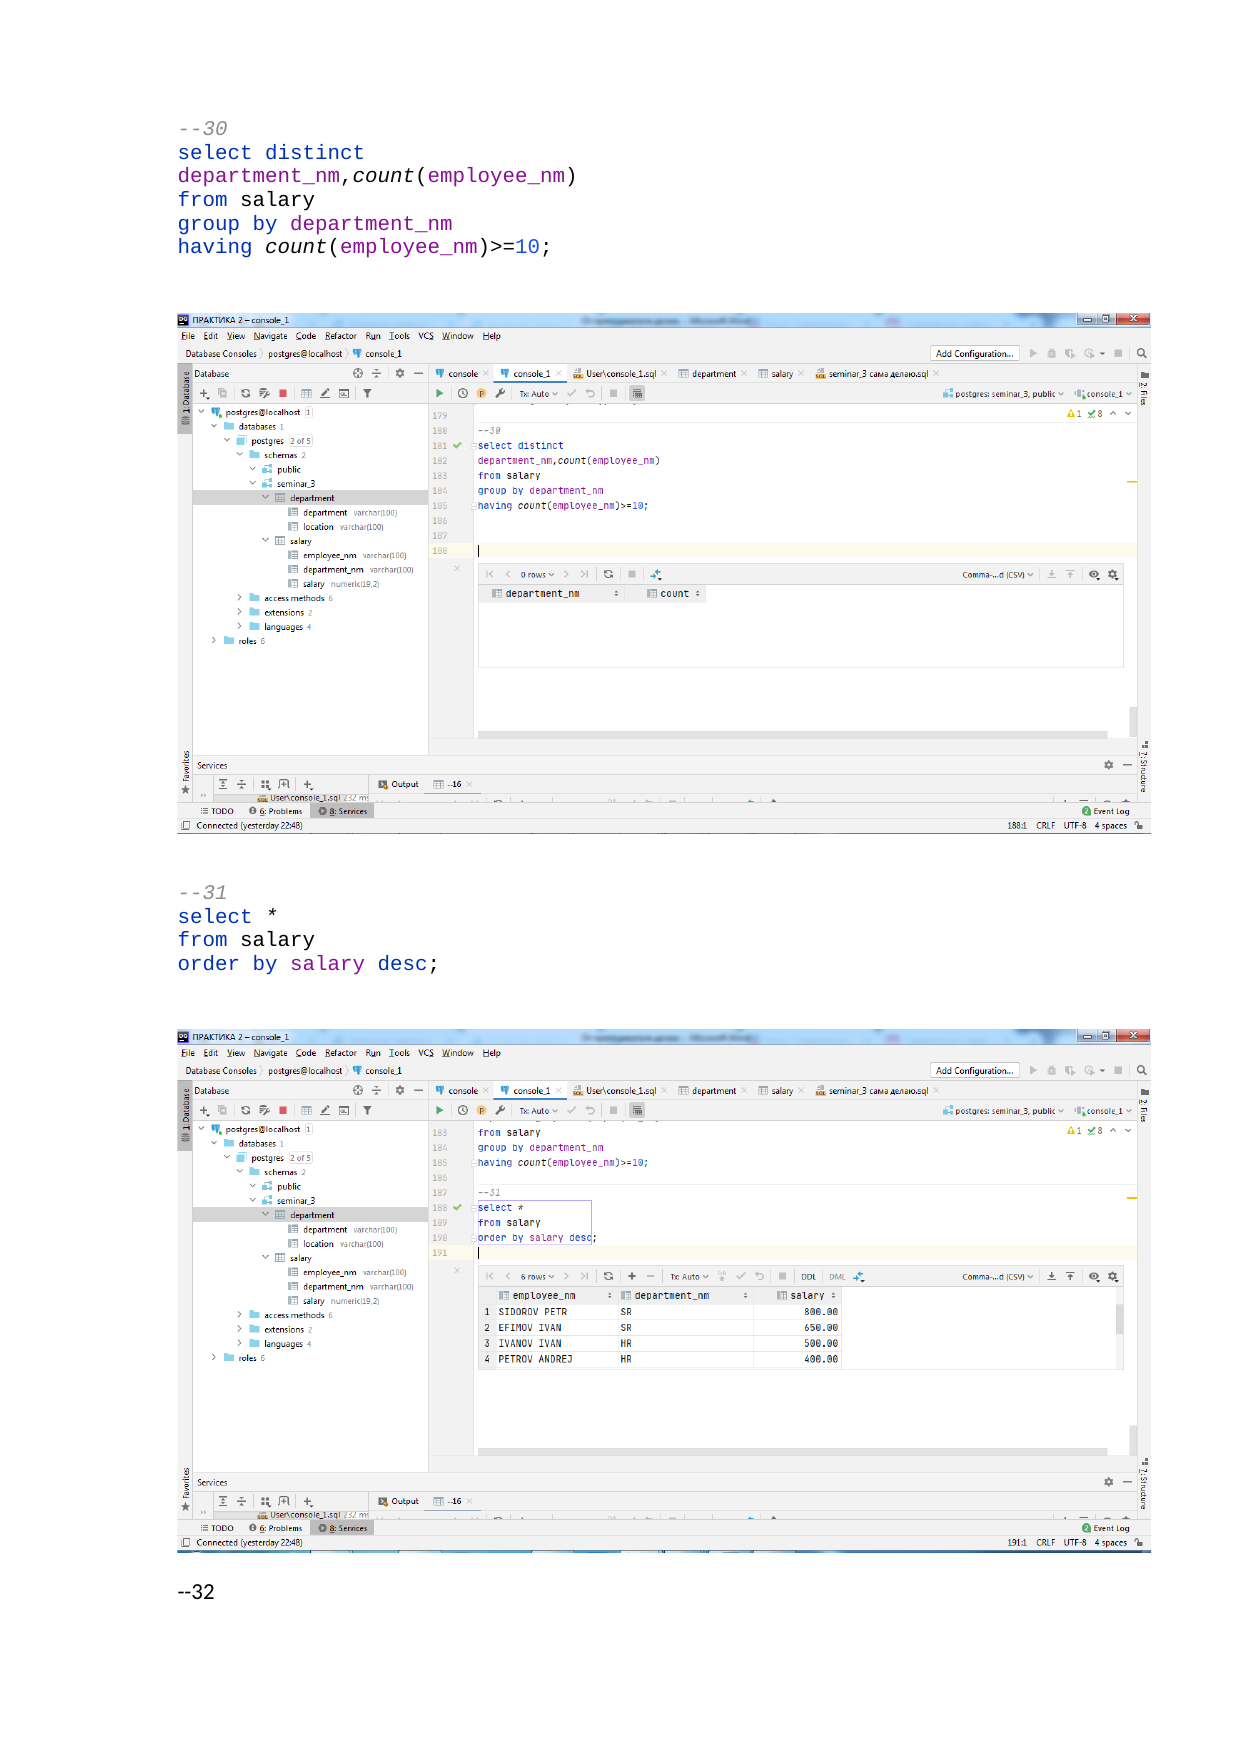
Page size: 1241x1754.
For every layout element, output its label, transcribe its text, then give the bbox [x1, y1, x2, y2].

picture [177, 313, 1152, 834]
text --30 select distinct department_nm,count(employee_nm) from salary group by department_nm having count(employee_nm)>=10; [177, 118, 1152, 260]
text --31 select * from salary order by salary desc; [177, 882, 1152, 977]
picture [177, 1029, 1152, 1553]
text --32 [177, 1577, 1152, 1605]
